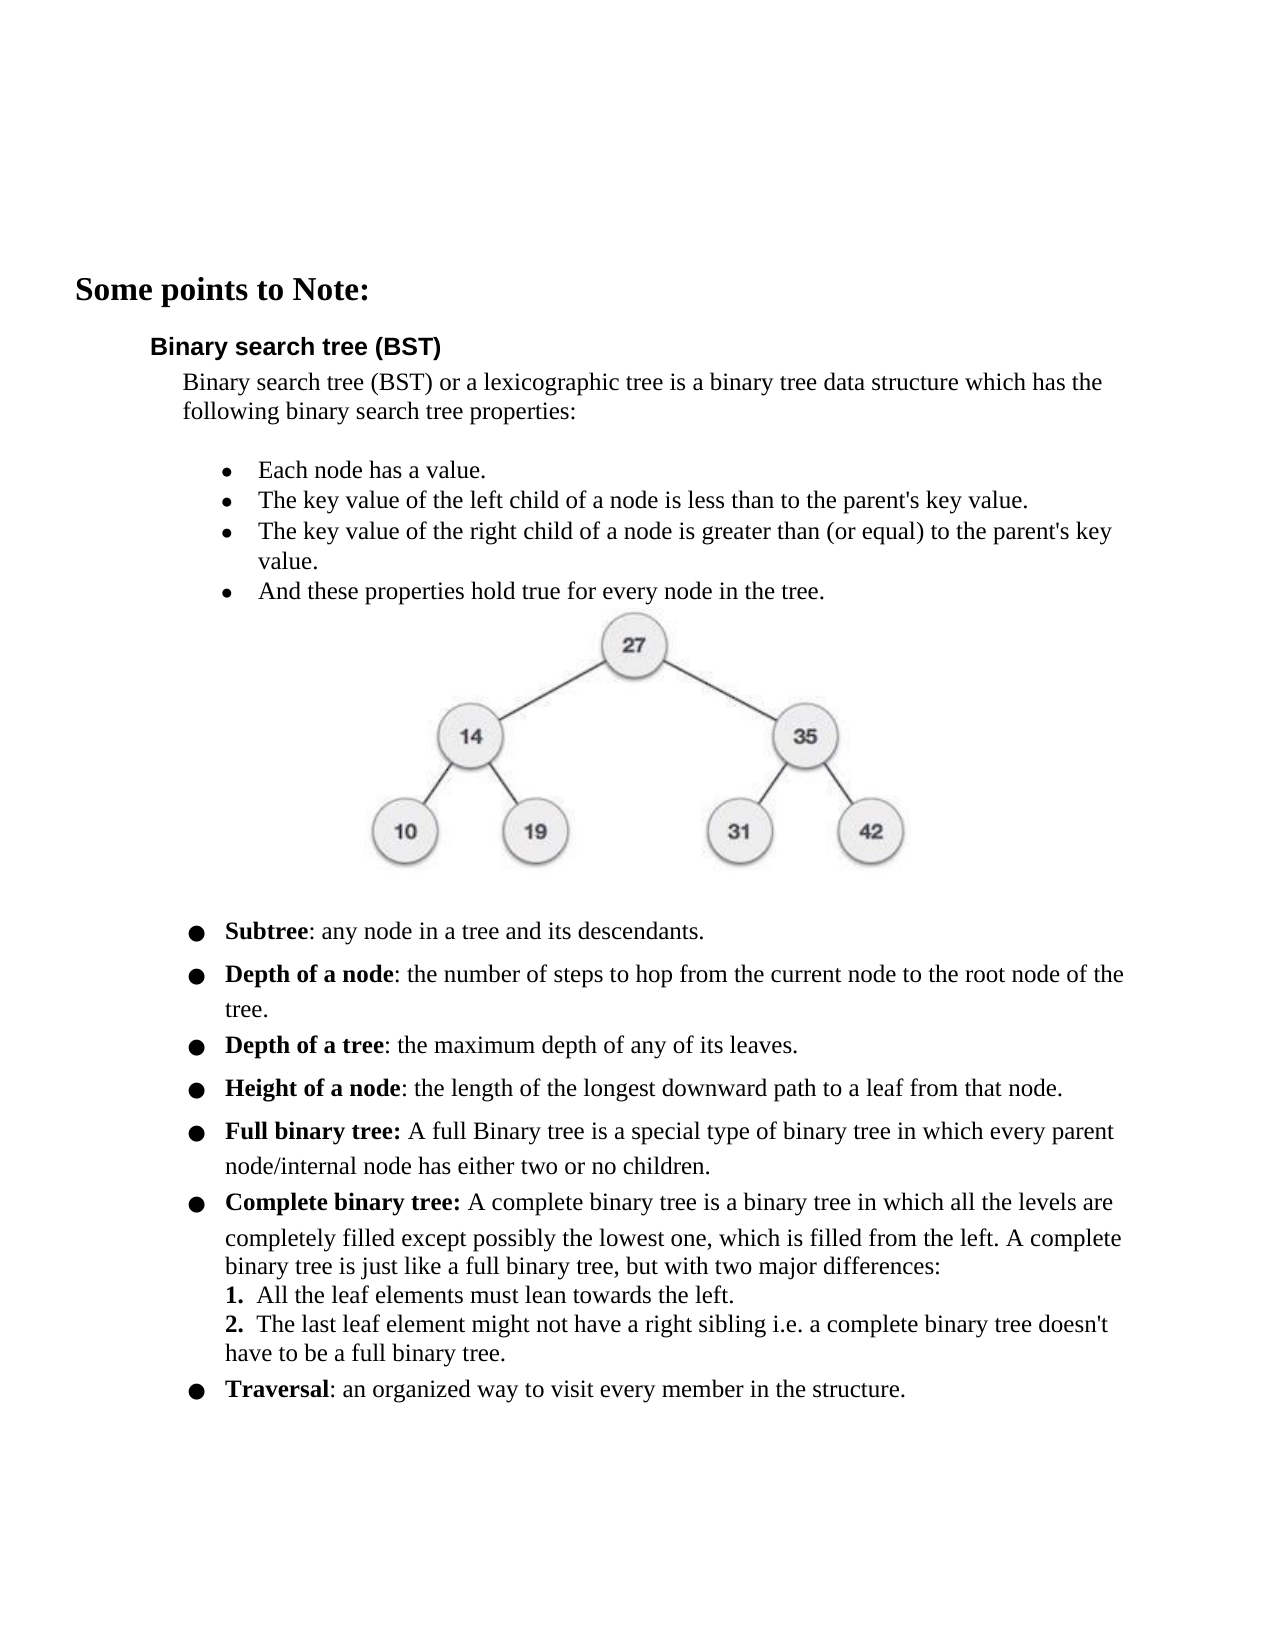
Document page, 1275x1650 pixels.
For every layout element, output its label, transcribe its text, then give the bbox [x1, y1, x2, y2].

list And these properties hold true for every node in the tree. [220, 576, 1125, 605]
list The key value of the left child of a node is less than to the parent's key value. [220, 486, 1125, 514]
list Complete binary tree: A complete binary tree is a binary tree in which all the levels are completely filled except possibly the lowest one, which is filled from the left. A complete binary tree is just like a full binary tree, but with two major differences: [187, 1180, 1125, 1280]
list The key value of the right child of a node is greater than (or equal) to the parent's key value. [220, 516, 1125, 574]
subtitle Binary search tree (BST) [150, 332, 1125, 361]
list Each node has a value. [220, 455, 1125, 484]
list 1. All the leaf elements must lean towards the left. [225, 1280, 1125, 1309]
list Traversal: an organized way to visit every member in the structure. [187, 1366, 1125, 1409]
picture [364, 608, 911, 874]
text Binary search tree (BST) or a lexicographic tree is a binary tree data structure which has the following binary search tree properties: [182, 367, 1125, 424]
list Depth of a tree: the maximum depth of any of its leaves. [187, 1023, 1125, 1066]
list Depth of a node: the number of steps to hop from the current node to the root node of the tree. [187, 952, 1125, 1023]
list Subtree: any node in a tree and its descendants. [187, 909, 1125, 952]
list 2. The last leaf element might not have a right sibling i.e. a complete binary tree doesn't have to be a full binary tree. [225, 1309, 1125, 1366]
subtitle Some points to Note: [75, 269, 1200, 307]
list Height of a node: the length of the longest downward path to a leaf from that node. [187, 1066, 1125, 1108]
list Full binary tree: A full Binary tree is a special type of binary tree in which every parent node/internal node has either two or no children. [187, 1108, 1125, 1180]
